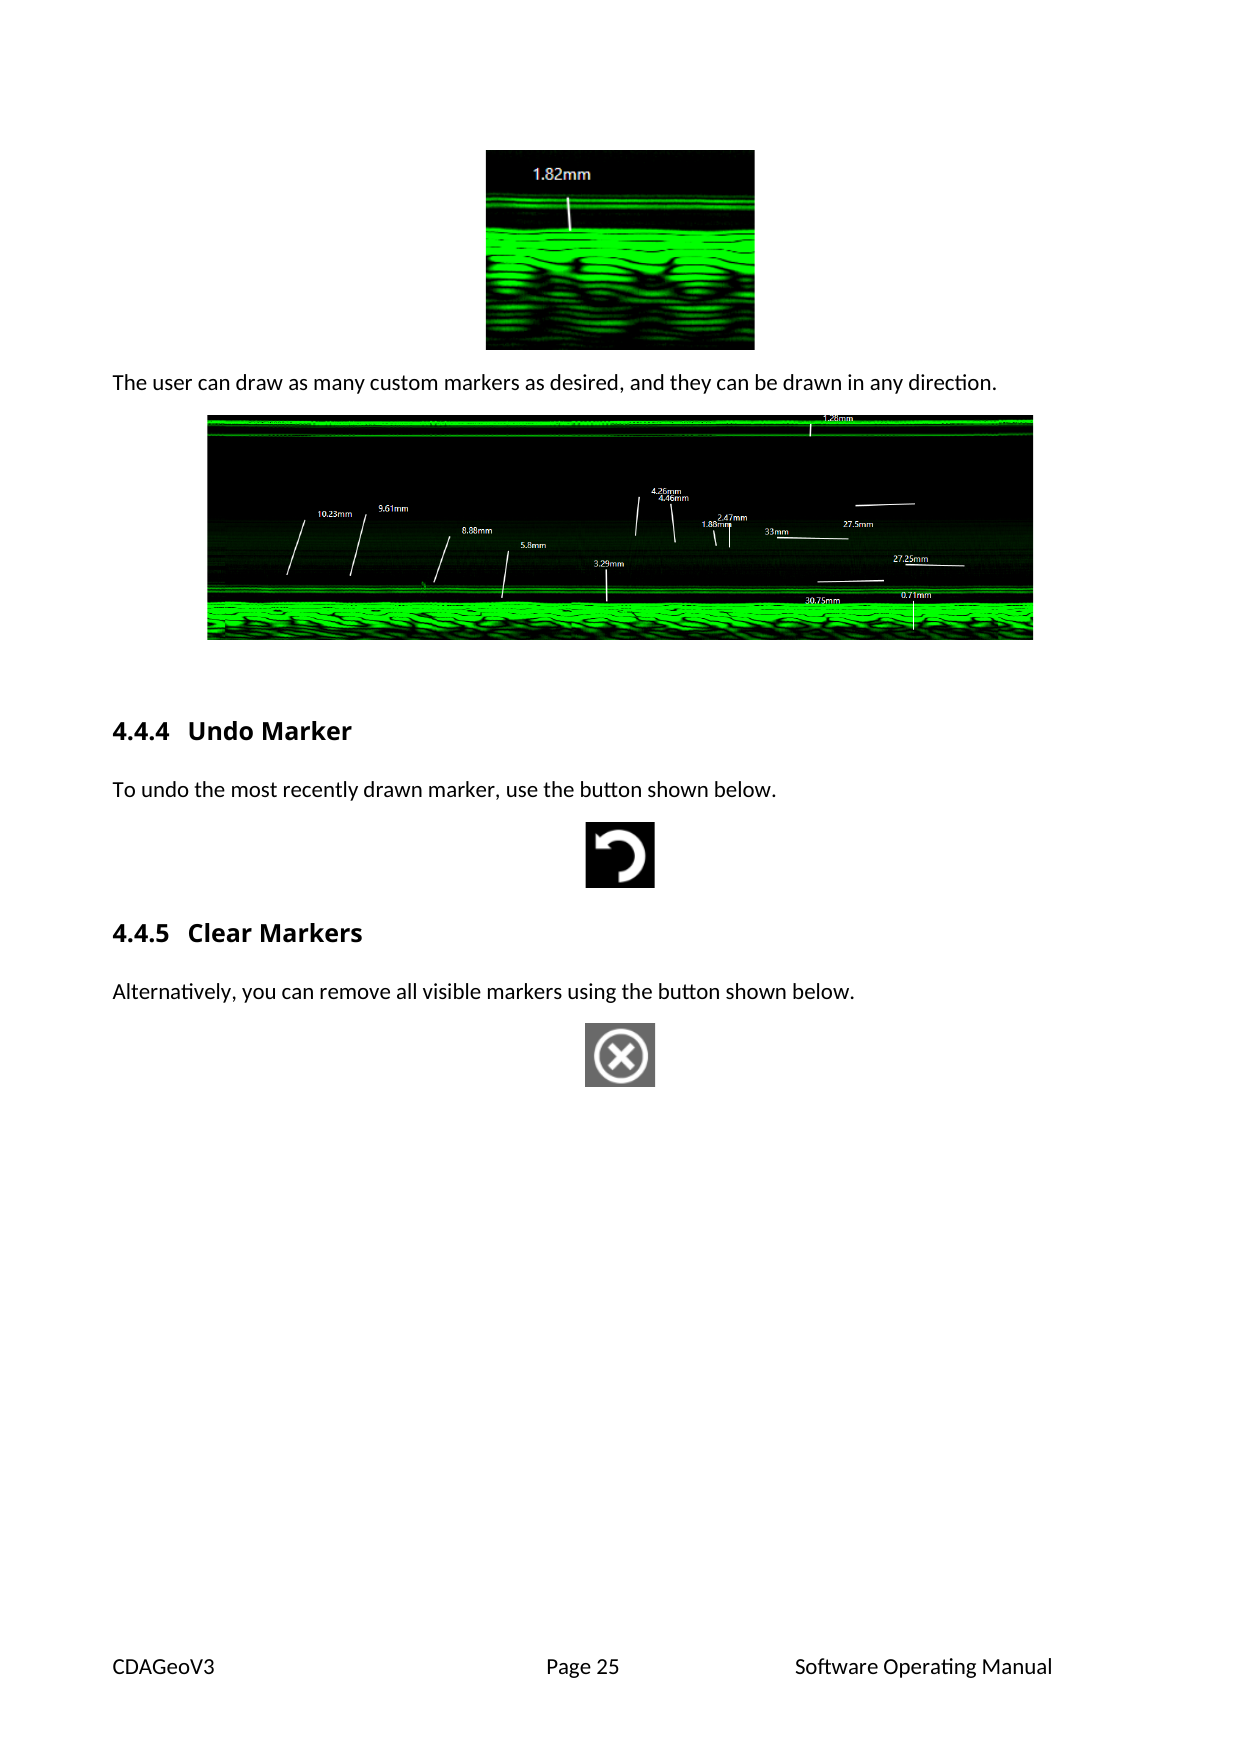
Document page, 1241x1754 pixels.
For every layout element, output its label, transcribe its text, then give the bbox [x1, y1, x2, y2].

picture [585, 1023, 656, 1087]
subtitle Undo Marker [112, 713, 1128, 748]
text To undo the most recently drawn marker, use the button shown below. [112, 775, 1128, 803]
picture [207, 415, 1034, 640]
text The user can draw as many custom markers as desired, and they can be drawn in any direction. [112, 368, 1128, 396]
picture [485, 150, 755, 350]
subtitle Clear Markers [112, 915, 1128, 949]
text Alternatively, you can remove all visible markers using the button shown below. [112, 977, 1128, 1005]
picture [585, 822, 655, 888]
